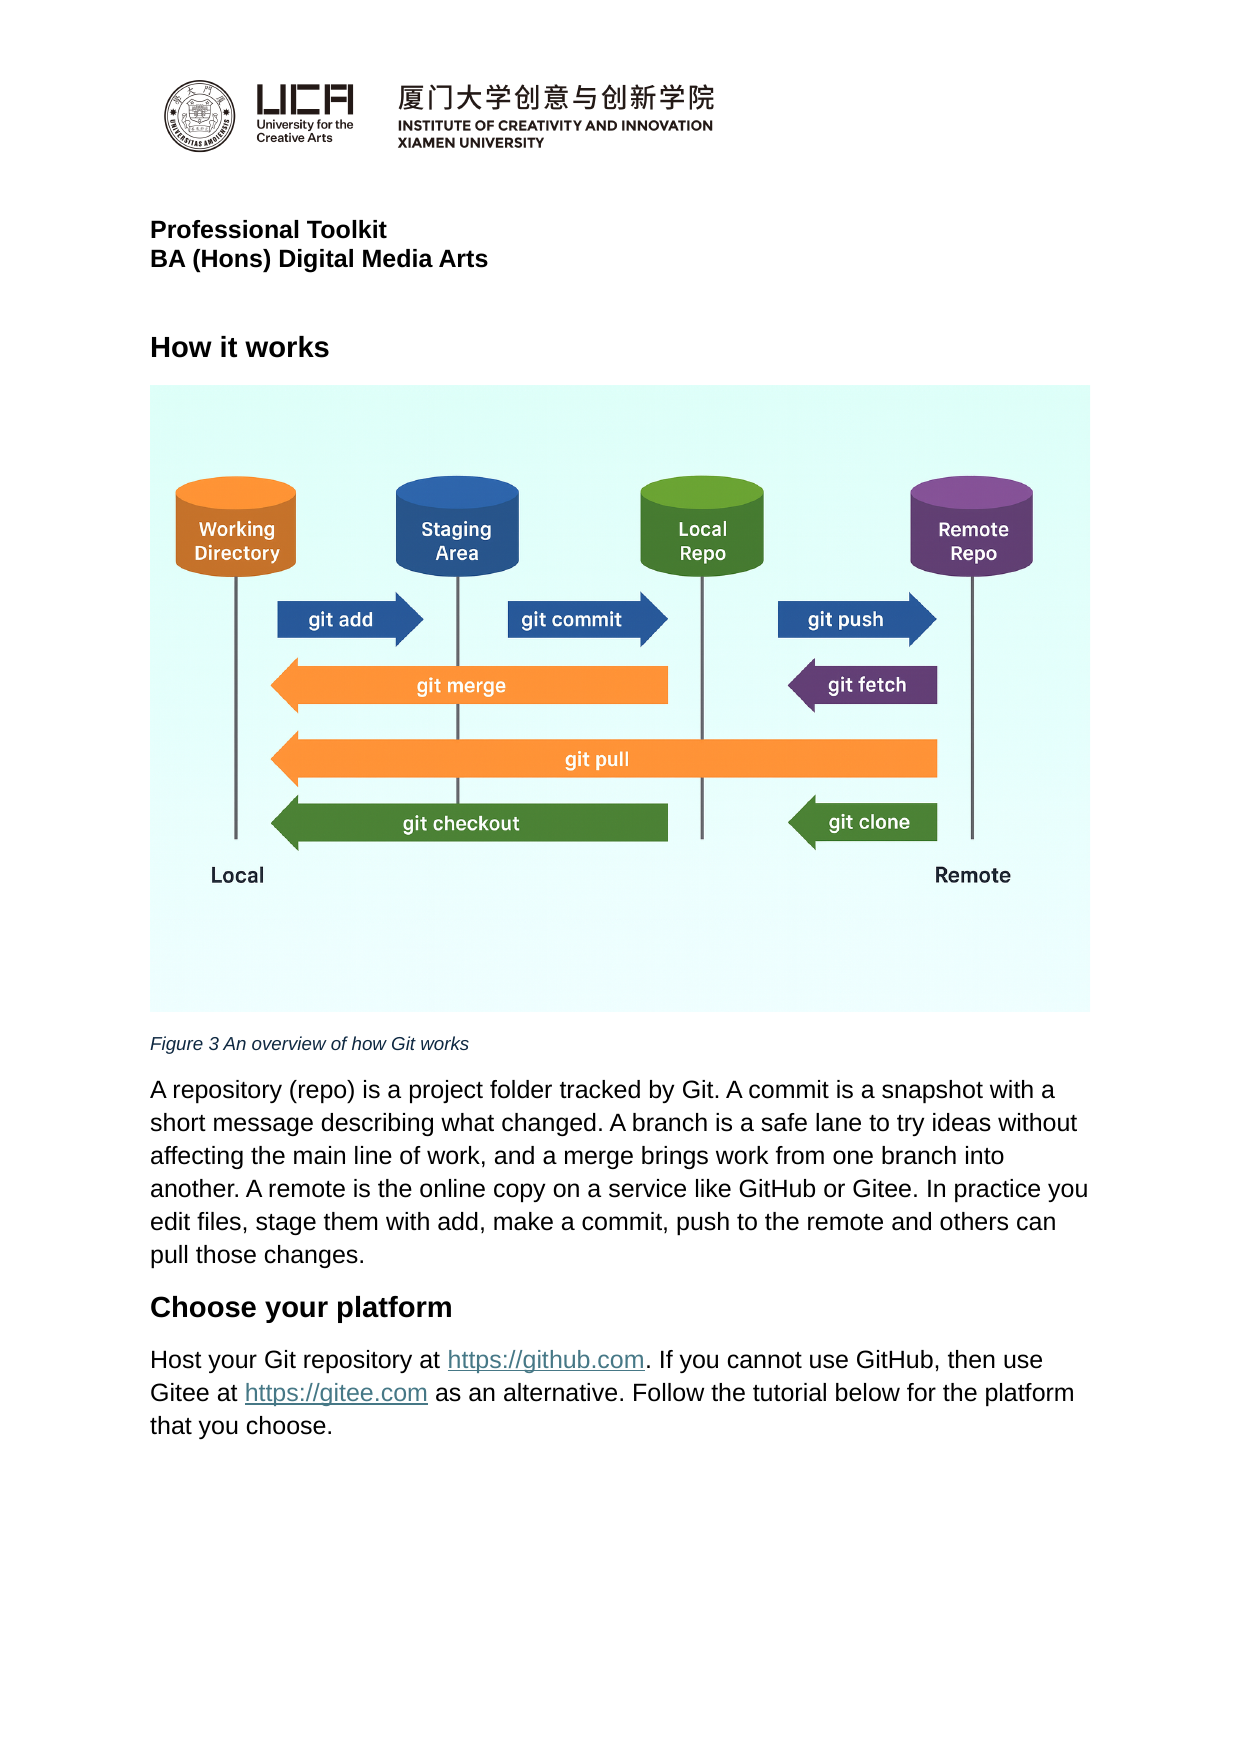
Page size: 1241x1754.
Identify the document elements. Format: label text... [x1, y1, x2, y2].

text Host your Git repository at https://github.com. If you cannot use GitHub, then use Gitee at https://gitee.com as an alternative. Follow the tutorial below for the platform that you choose. [150, 1345, 1090, 1440]
text Figure 3 An overview of how Git works [150, 1033, 1090, 1054]
picture [150, 73, 813, 158]
text Choose your platform [150, 1290, 1090, 1324]
text How it works [150, 330, 1090, 363]
text A repository (repo) is a project folder tracked by Git. A commit is a snapshot with a short message describing what changed. A branch is a safe lane to try ideas without affecting the main line of work, and a merge brings work from one branch into another. A remote is the online copy on a service like GitHub or Gitee. In practice you edit files, stage them with add, make a commit, push to the remote and others can pull those changes. [150, 1075, 1090, 1269]
picture [150, 385, 1091, 1012]
